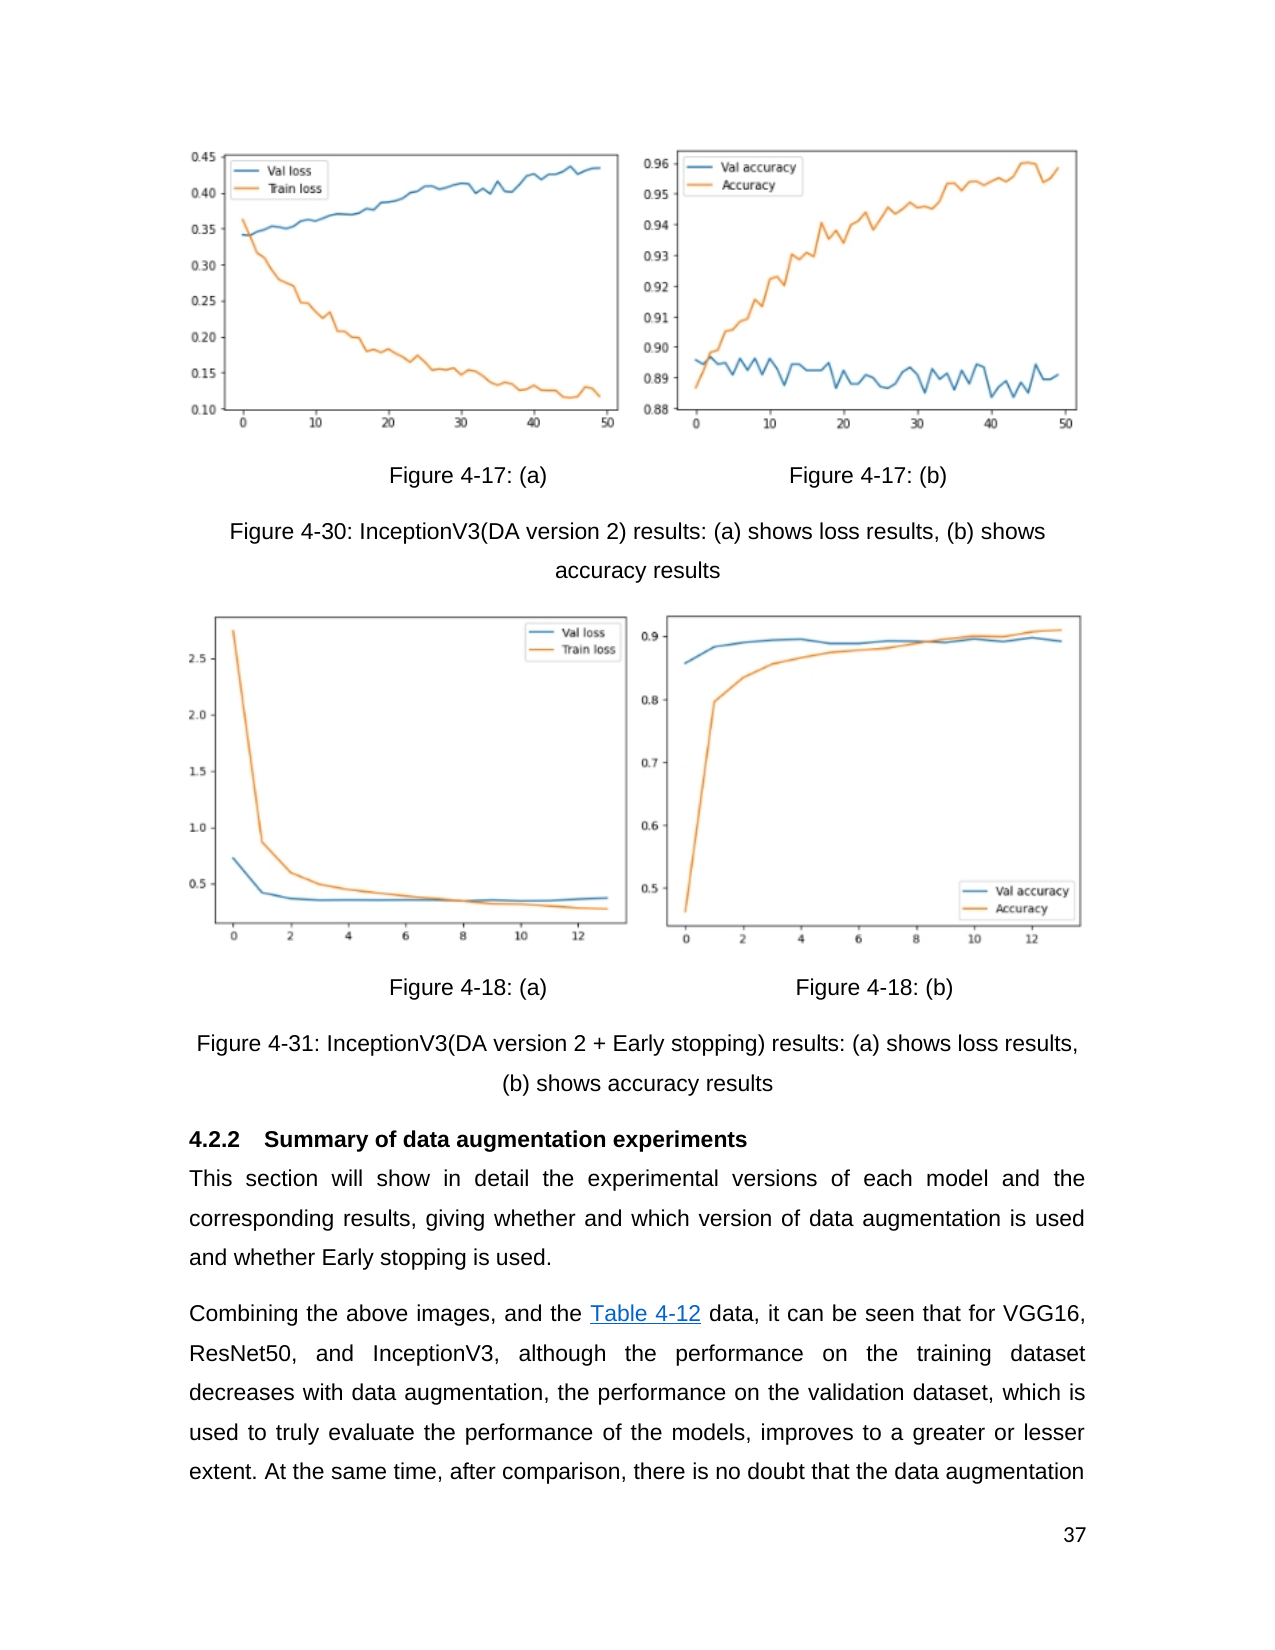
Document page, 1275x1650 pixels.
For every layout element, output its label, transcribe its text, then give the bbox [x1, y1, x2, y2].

picture [188, 151, 622, 432]
text This section will show in detail the experimental versions of each model and the corresponding results, giving whether and which version of data augmentation is used and whether Early stopping is used. [189, 1165, 1086, 1271]
text Figure 4-18: (a) Figure 4-18: (b) [320, 974, 1086, 1000]
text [189, 1300, 1086, 1484]
picture [188, 614, 633, 945]
picture [638, 613, 1086, 945]
text Figure 4-17: (a) Figure 4-17: (b) [320, 462, 1086, 488]
picture [638, 147, 1083, 432]
subtitle Summary of data augmentation experiments [189, 1126, 1086, 1152]
